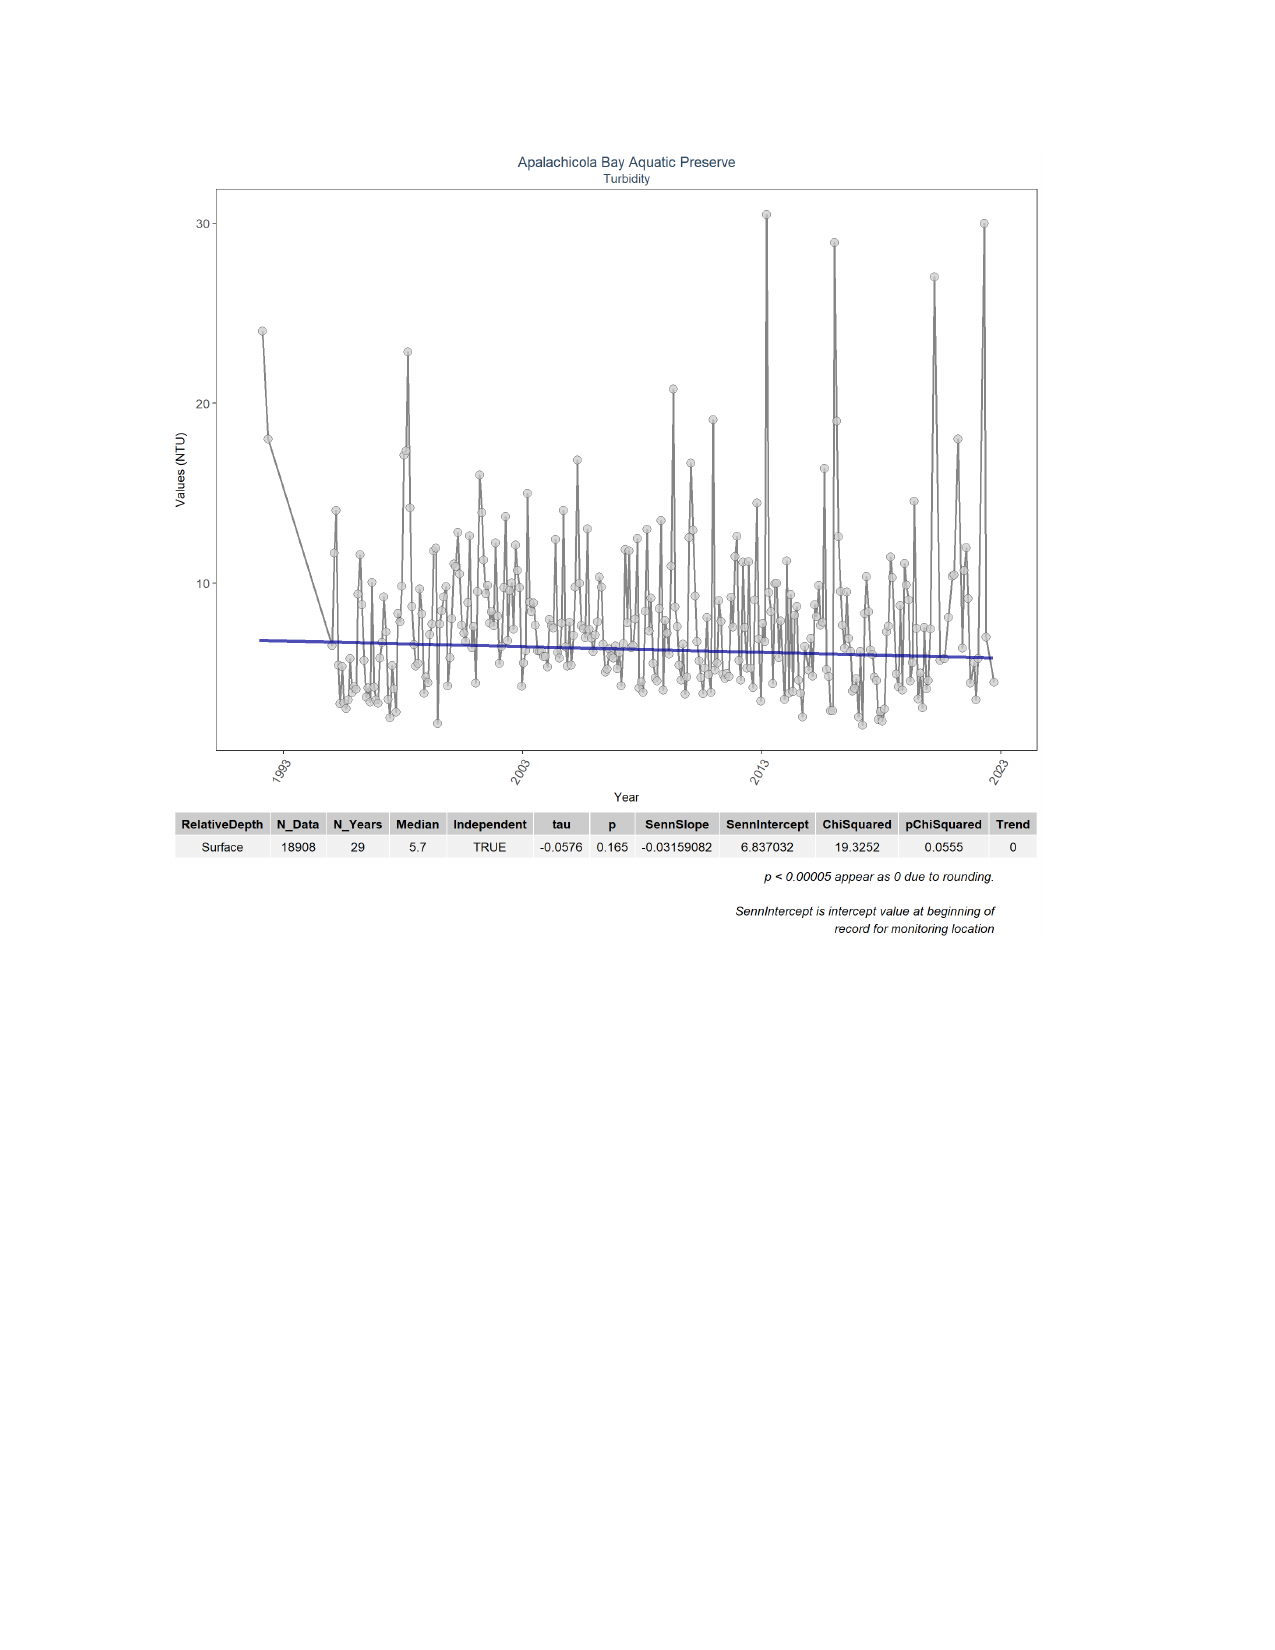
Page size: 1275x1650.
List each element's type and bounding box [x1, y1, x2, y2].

picture [168, 150, 1044, 938]
